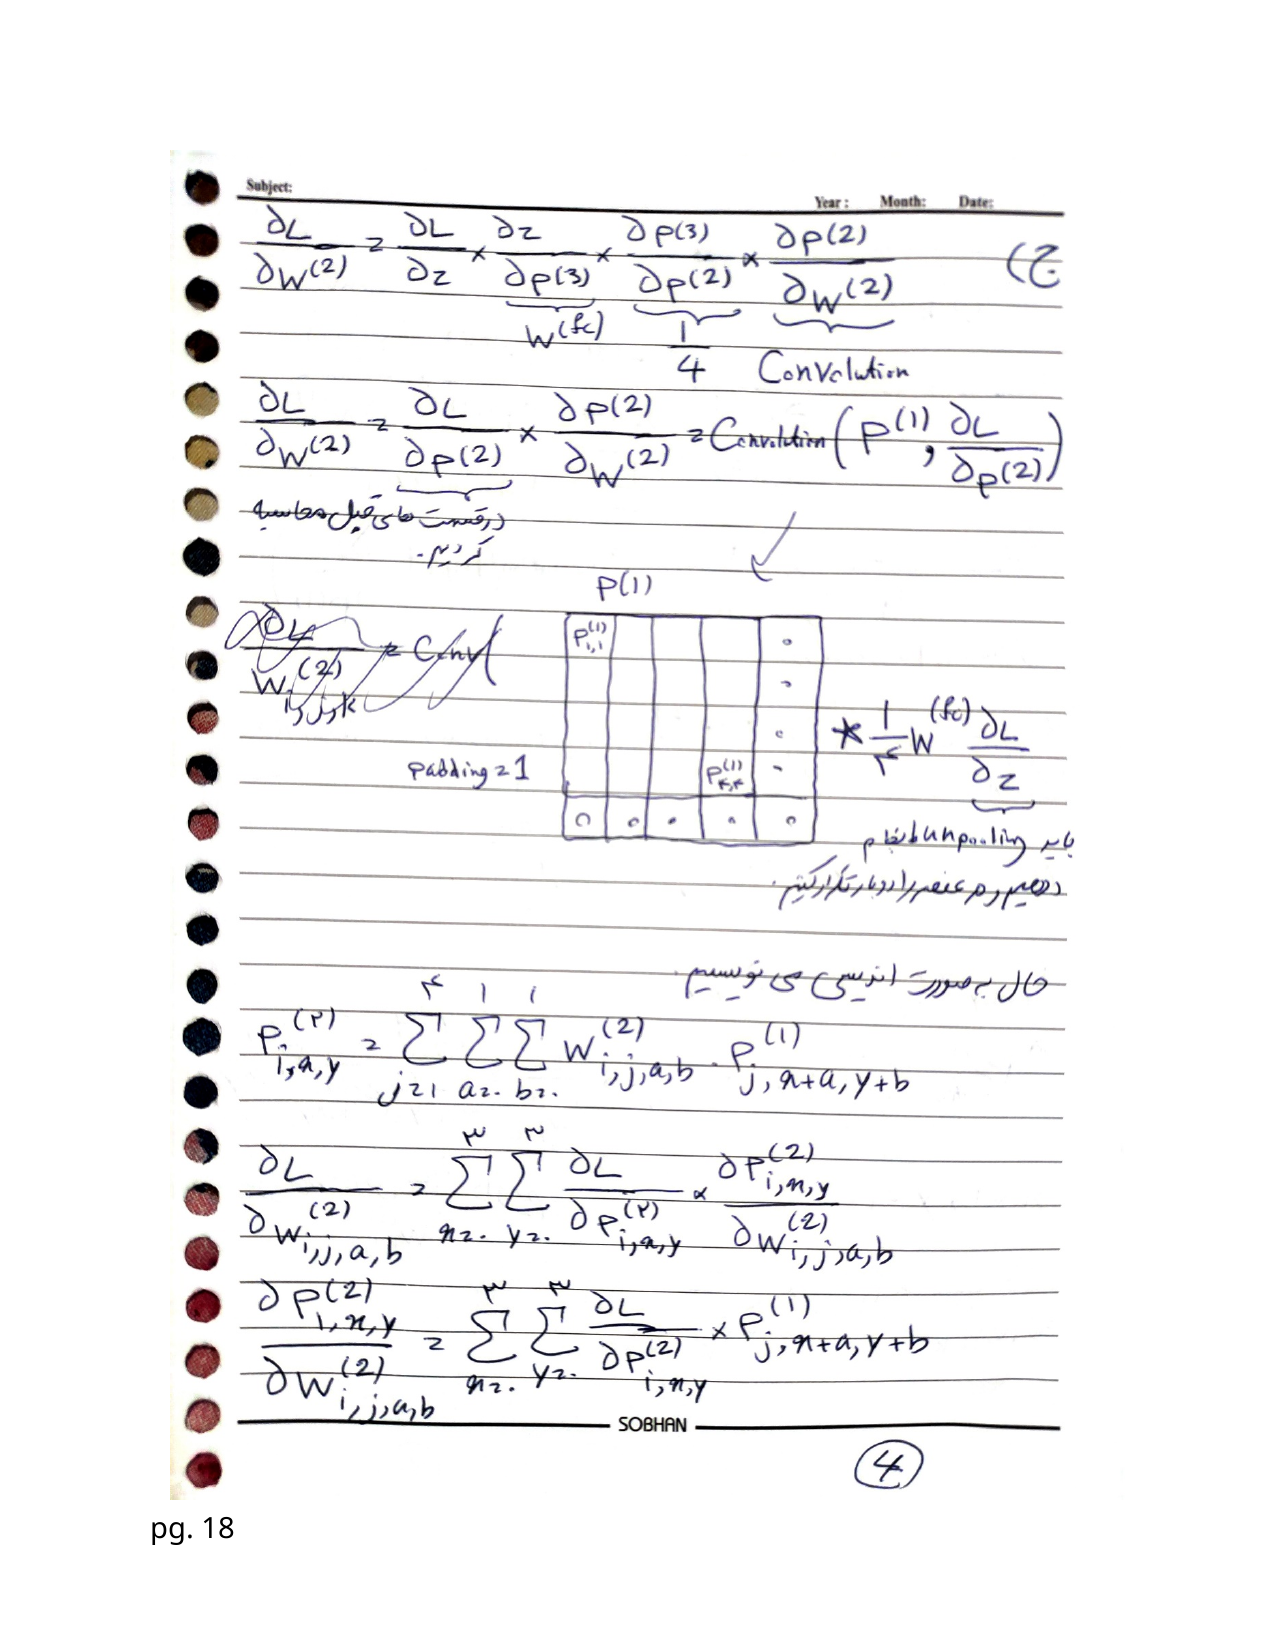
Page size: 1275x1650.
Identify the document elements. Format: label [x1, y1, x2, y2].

picture [170, 150, 1125, 1500]
